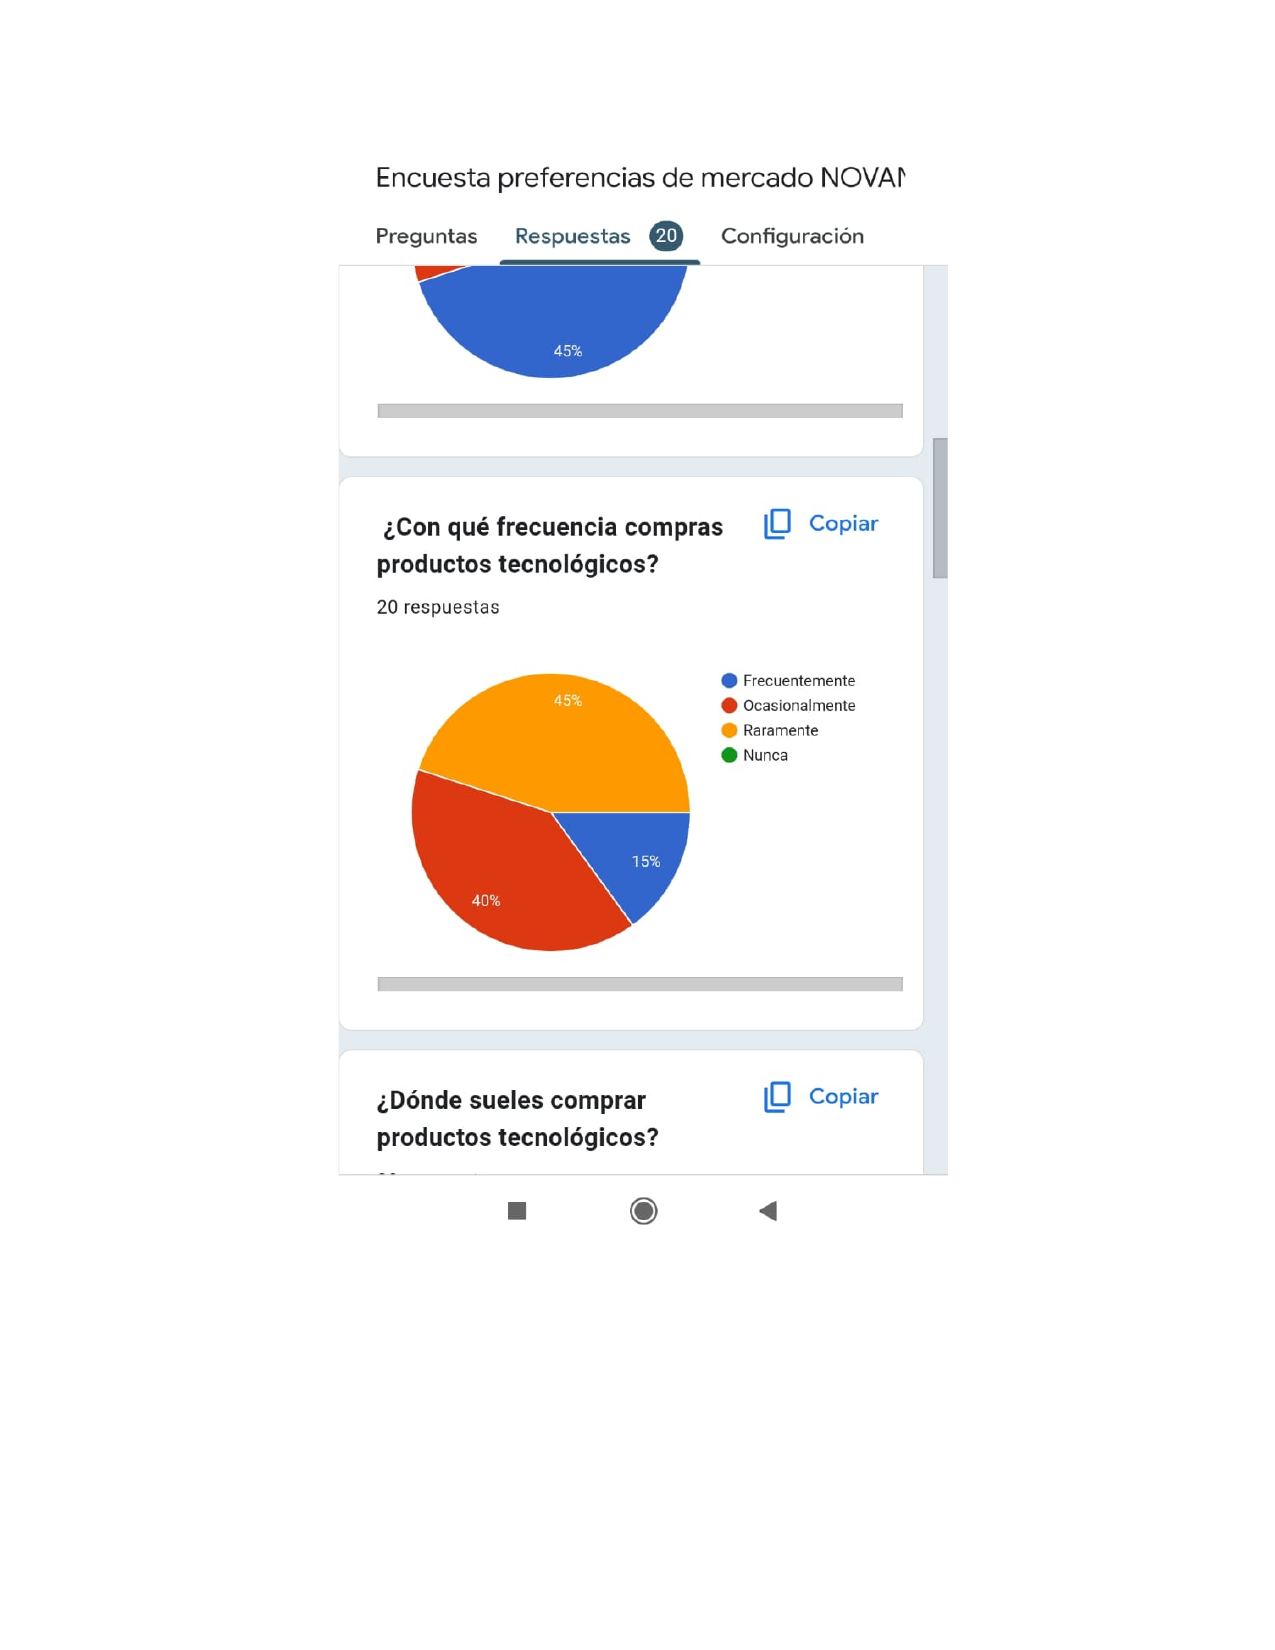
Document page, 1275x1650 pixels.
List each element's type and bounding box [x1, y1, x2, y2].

picture [338, 150, 948, 1247]
